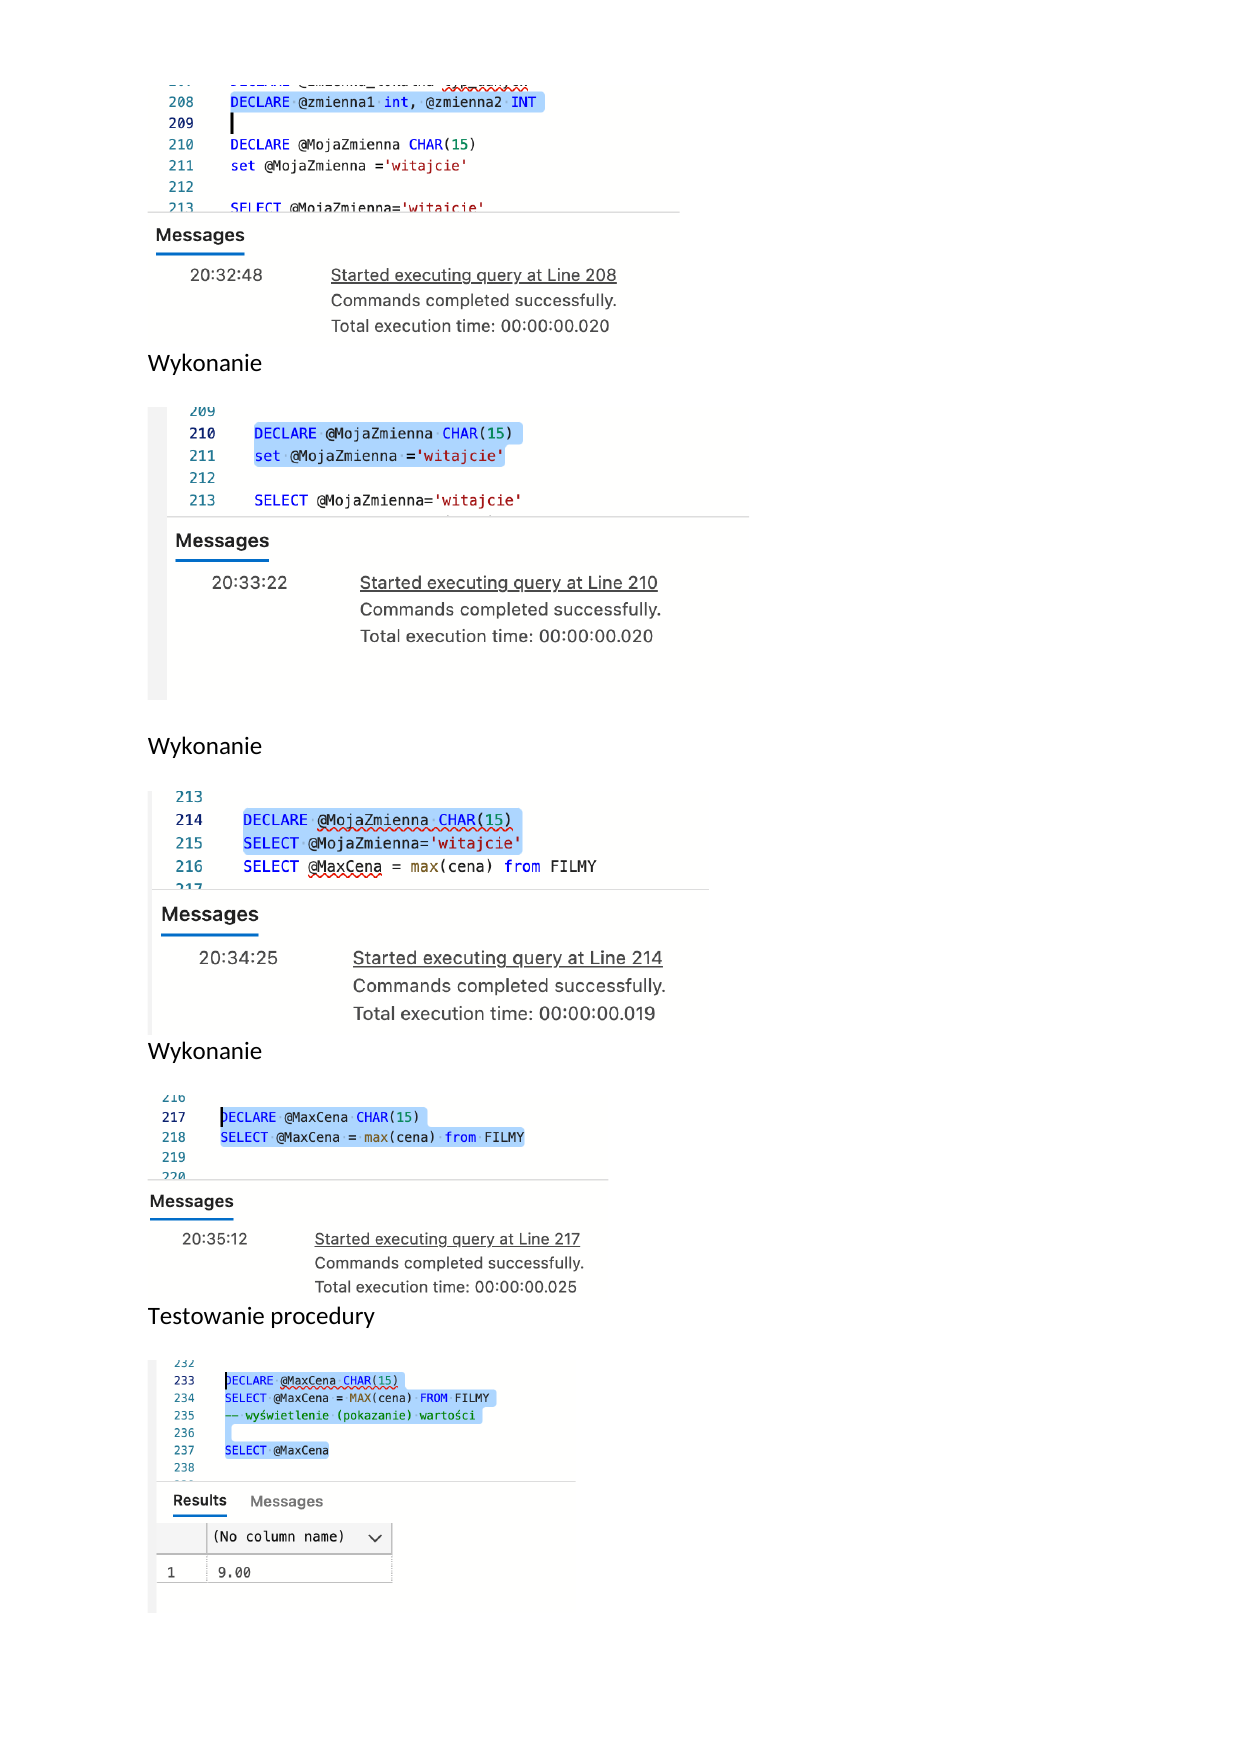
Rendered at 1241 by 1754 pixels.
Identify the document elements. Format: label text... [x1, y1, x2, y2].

text Wykonanie [148, 1035, 1093, 1065]
picture [147, 1095, 609, 1300]
text Testowanie procedury [148, 1300, 1093, 1330]
picture [147, 85, 680, 347]
text Wykonanie [148, 347, 1093, 377]
picture [147, 407, 750, 700]
text Wykonanie [148, 730, 1093, 761]
picture [147, 1360, 576, 1613]
picture [147, 791, 709, 1035]
